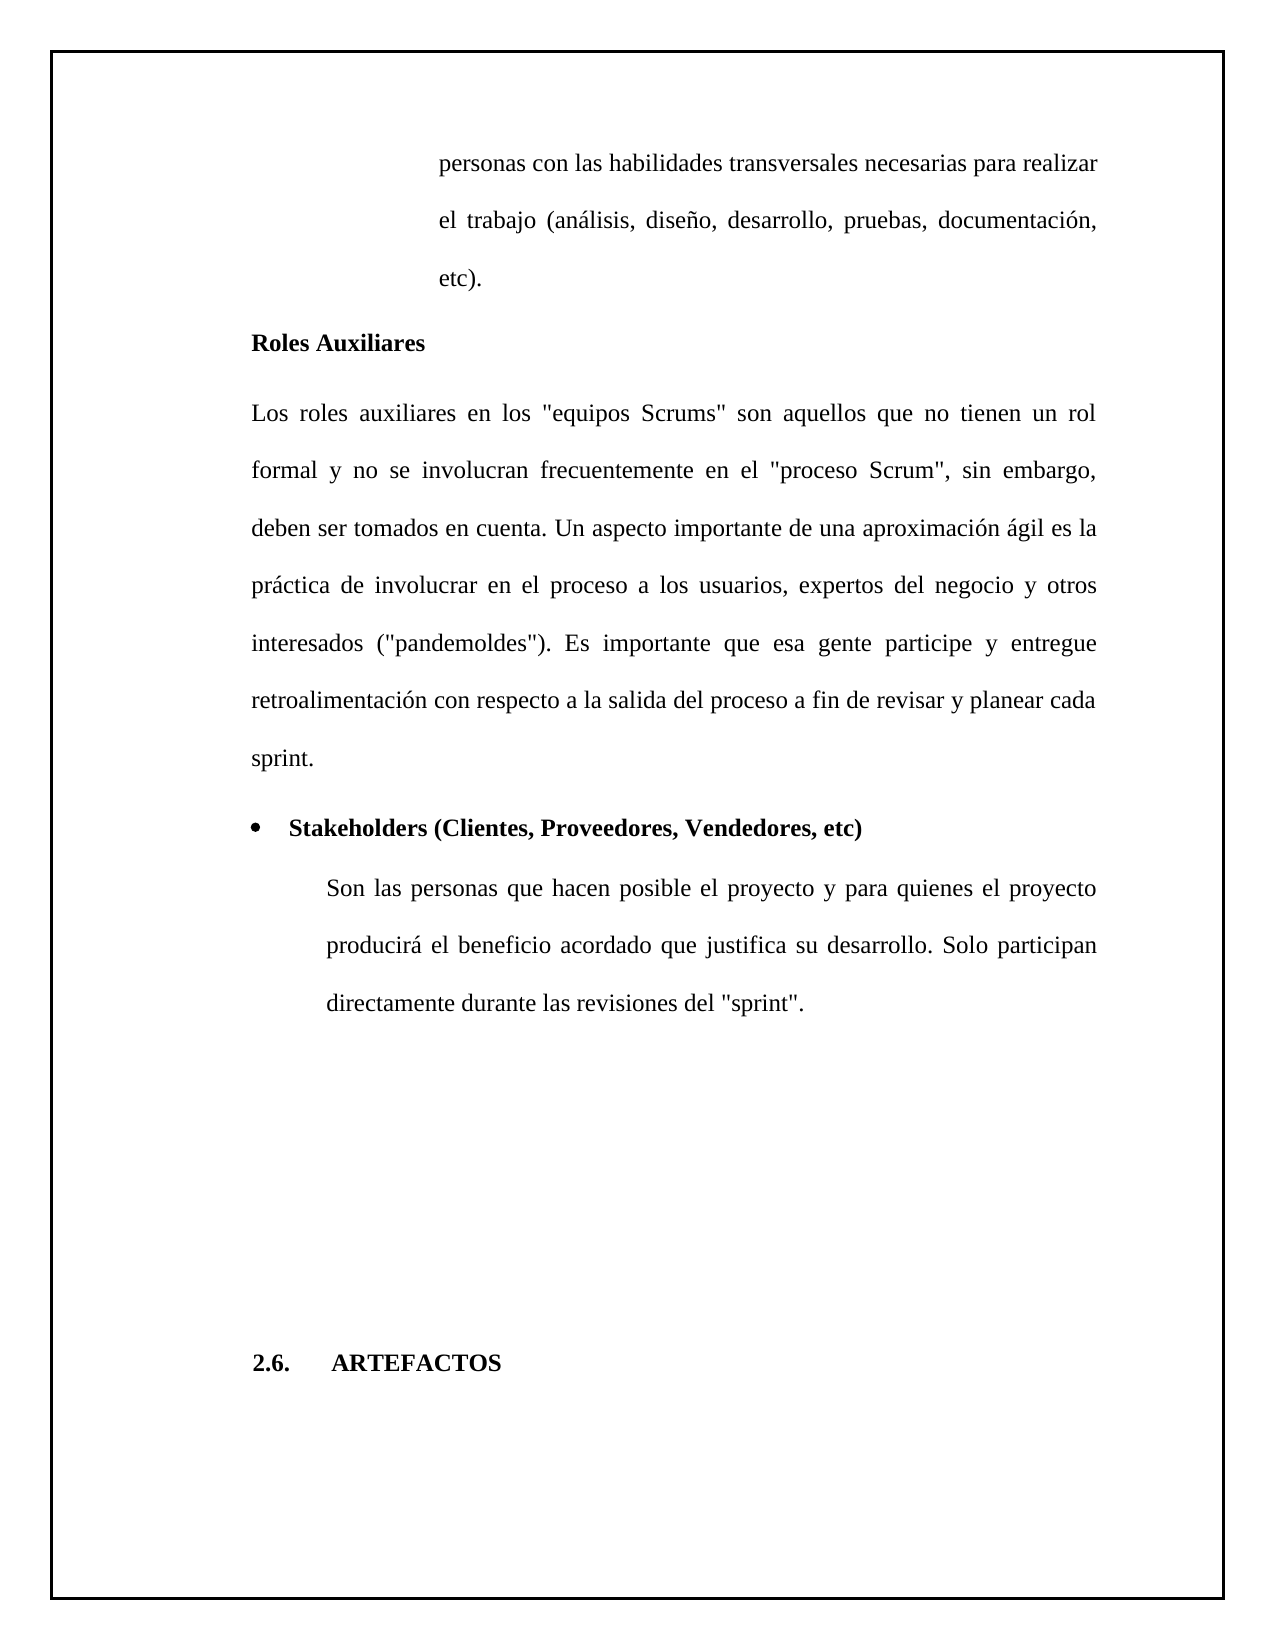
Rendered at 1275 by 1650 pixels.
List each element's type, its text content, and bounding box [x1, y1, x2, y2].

list Stakeholders (Clientes, Proveedores, Vendedores, etc) [251, 813, 1098, 841]
text Son las personas que hacen posible el proyecto y para quienes el proyecto producirá el beneficio acordado que justifica su desarrollo. Solo participan directamente durante las revisiones del "sprint". [326, 873, 1098, 1016]
list ARTEFACTOS [252, 1348, 1098, 1376]
text Los roles auxiliares en los "equipos Scrums" son aquellos que no tienen un rol formal y no se involucran frecuentemente en el "proceso Scrum", sin embargo, deben ser tomados en cuenta. Un aspecto importante de una aproximación ágil es la práctica de involucrar en el proceso a los usuarios, expertos del negocio y otros interesados ("pandemoldes"). Es importante que esa gente participe y entregue retroalimentación con respecto a la salida del proceso a fin de revisar y planear cada sprint. [251, 398, 1098, 771]
subtitle Roles Auxiliares [177, 328, 1098, 356]
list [438, 148, 1098, 291]
